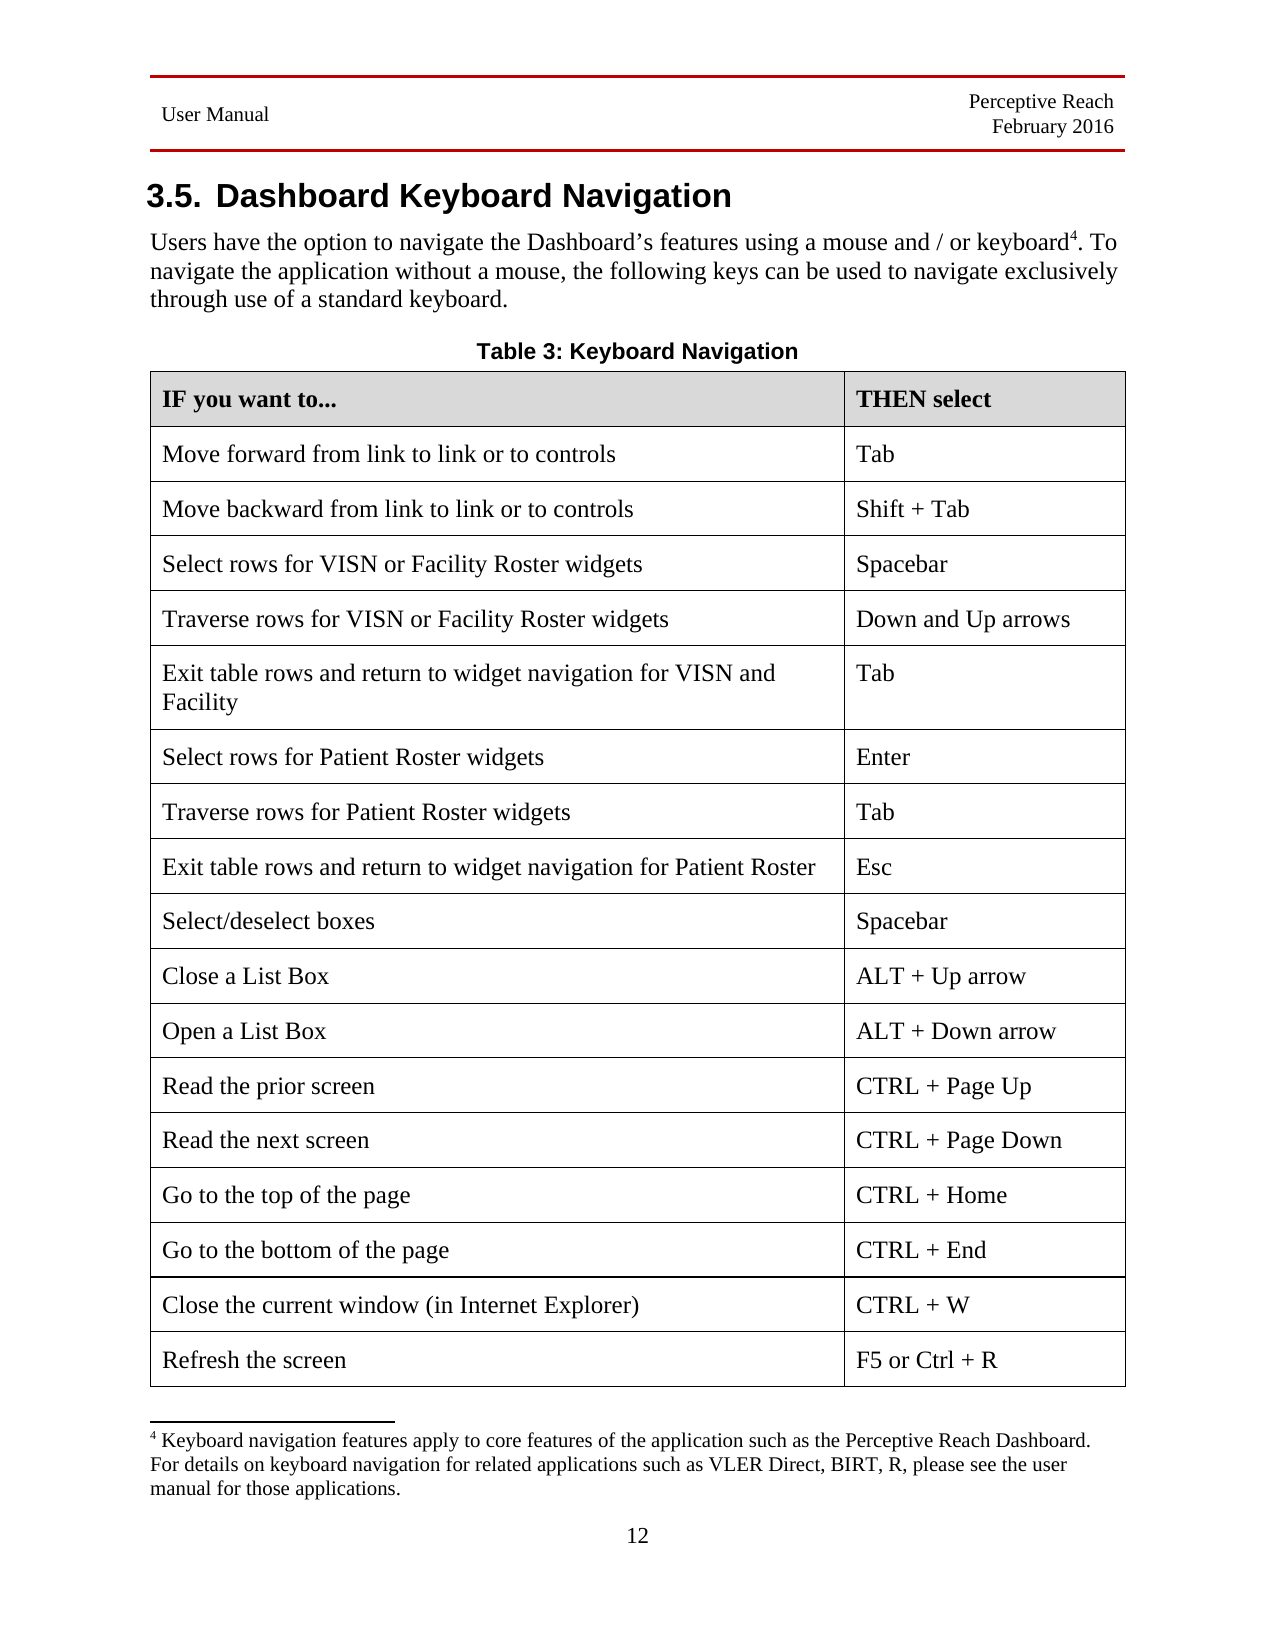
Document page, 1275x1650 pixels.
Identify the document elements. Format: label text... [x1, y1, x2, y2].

table_cell Select rows for Patient Roster widgets [151, 730, 844, 783]
table_cell Traverse rows for Patient Roster widgets [151, 784, 844, 838]
table_cell ALT + Down arrow [845, 1004, 1125, 1057]
table_cell CTRL + Home [845, 1168, 1125, 1222]
table_cell Spacebar [845, 536, 1125, 590]
table_cell CTRL + Page Down [845, 1113, 1125, 1167]
table_cell Close the current window (in Internet Explorer) [151, 1278, 844, 1331]
table_cell Move forward from link to link or to controls [151, 427, 844, 481]
table_cell Spacebar [845, 894, 1125, 948]
table_cell Tab [845, 646, 1125, 728]
table_cell CTRL + W [845, 1278, 1125, 1331]
table_cell Traverse rows for VISN or Facility Roster widgets [151, 591, 844, 645]
table_cell Shift + Tab [845, 482, 1125, 535]
table_cell Tab [845, 784, 1125, 838]
table_cell CTRL + Page Up [845, 1058, 1125, 1112]
table_cell Select rows for VISN or Facility Roster widgets [151, 536, 844, 590]
table_cell ALT + Up arrow [845, 949, 1125, 1002]
table_cell Exit table rows and return to widget navigation for VISN and Facility [151, 646, 844, 728]
text Users have the option to navigate the Dashboard’s features using a mouse and / or keyboard. To navigate the application without a mouse, the following keys can be used to navigate exclusively through use of a standard keyboard. [150, 227, 1125, 313]
table_cell Read the next screen [151, 1113, 844, 1167]
table_cell Close a List Box [151, 949, 844, 1002]
table_header IF you want to... [151, 372, 844, 426]
table_cell Open a List Box [151, 1004, 844, 1057]
table_cell Exit table rows and return to widget navigation for Patient Roster [151, 839, 844, 893]
text Table 3: Keyboard Navigation [150, 338, 1125, 365]
table_cell Go to the top of the page [151, 1168, 844, 1222]
table_cell CTRL + End [845, 1223, 1125, 1276]
table_cell Go to the bottom of the page [151, 1223, 844, 1276]
table_cell Down and Up arrows [845, 591, 1125, 645]
table_cell Read the prior screen [151, 1058, 844, 1112]
table_cell Esc [845, 839, 1125, 893]
table_cell Move backward from link to link or to controls [151, 482, 844, 535]
table_cell F5 or Ctrl + R [845, 1332, 1125, 1386]
table_cell Enter [845, 730, 1125, 783]
table_cell Refresh the screen [151, 1332, 844, 1386]
table_cell Select/deselect boxes [151, 894, 844, 948]
subtitle Dashboard Keyboard Navigation [146, 176, 1125, 214]
table_header THEN select [845, 372, 1125, 426]
table_cell Tab [845, 427, 1125, 481]
